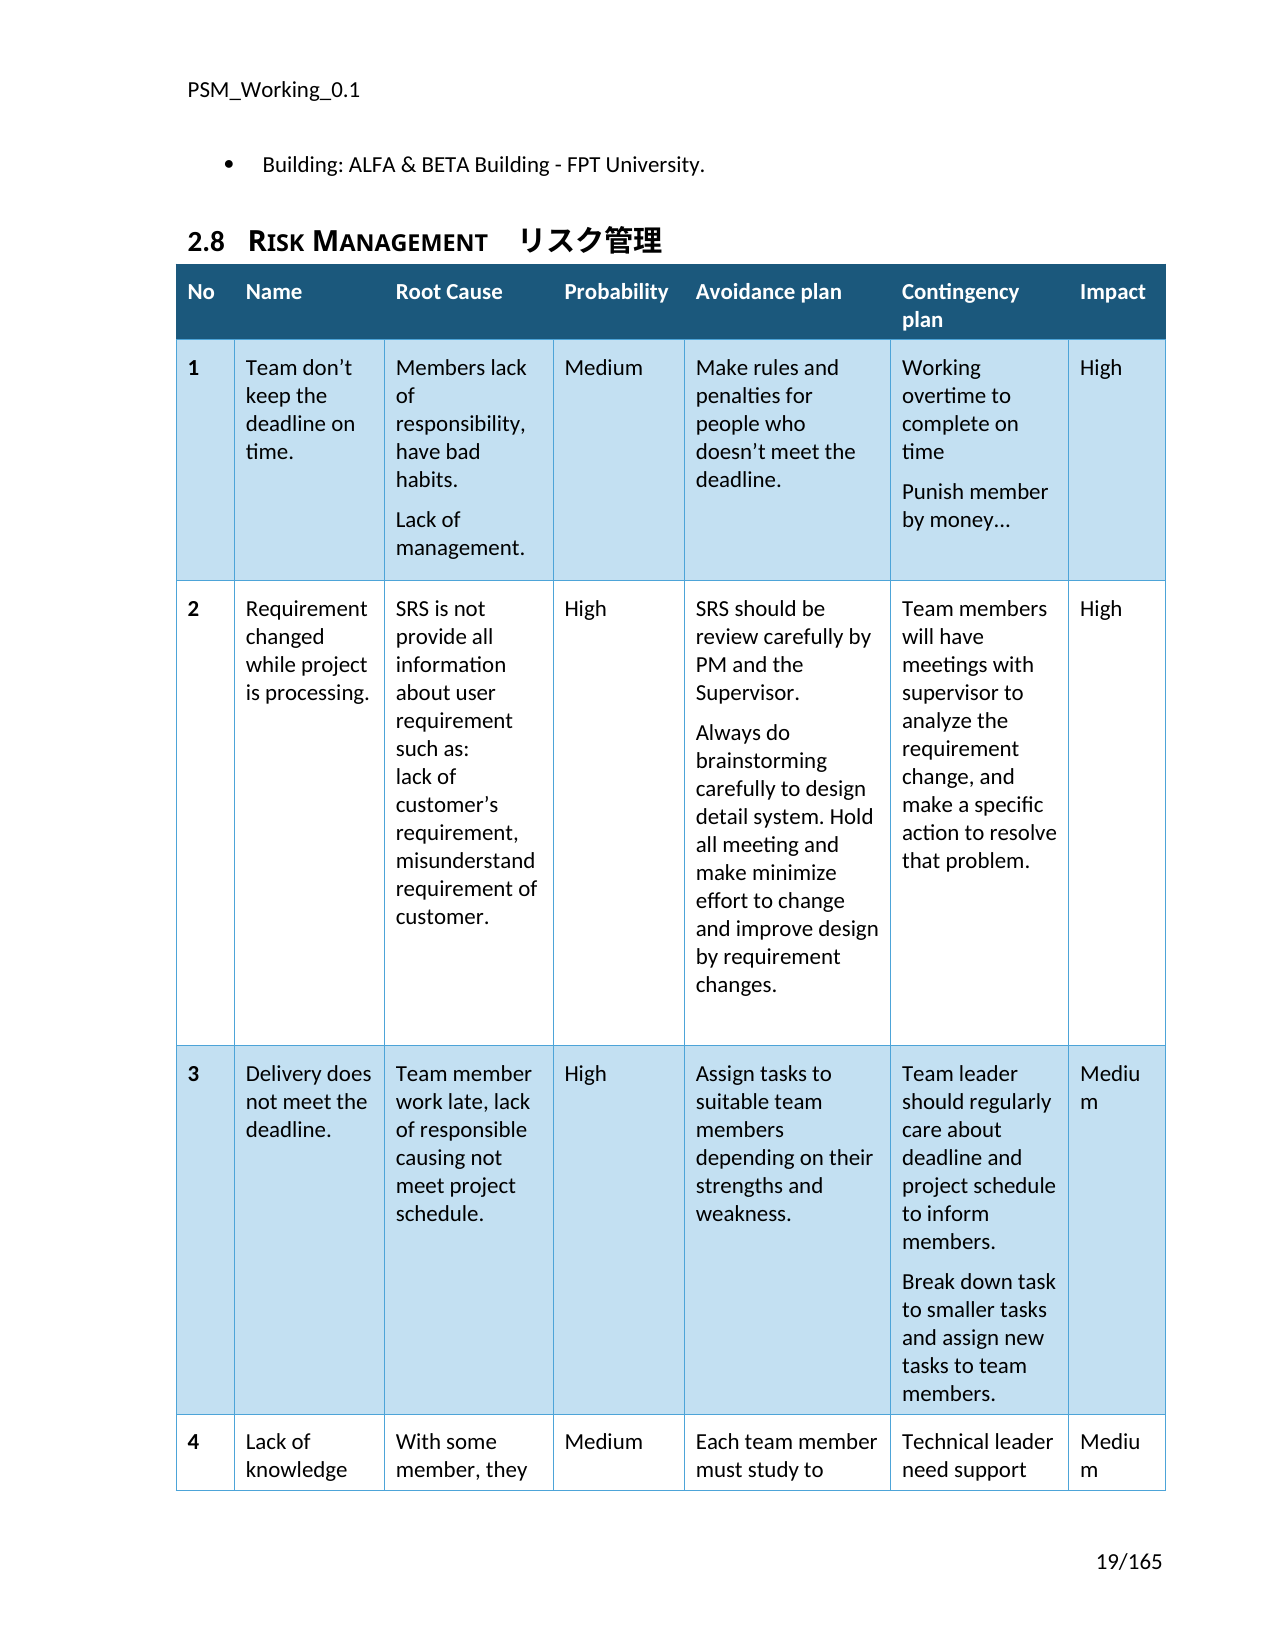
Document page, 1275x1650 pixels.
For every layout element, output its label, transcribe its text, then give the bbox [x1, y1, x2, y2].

table_cell 3 [177, 1046, 234, 1414]
list Building: ALFA & BETA Building - FPT University. [225, 150, 1125, 178]
table_cell Team leader should regularly care about deadline and project schedule to inform members. Break down task to smaller tasks and assign new tasks to team members. [891, 1046, 1068, 1414]
table_cell SRS should be review carefully by PM and the Supervisor. Always do brainstorming carefully to design detail system. Hold all meeting and make minimize effort to change and improve design by requirement changes. [685, 581, 890, 1045]
table_cell High [1069, 581, 1165, 1045]
table_cell 4 [177, 1415, 234, 1490]
table_cell SRS is not provide all information about user requirement such as: lack of customer’s requirement, misunderstand requirement of customer. [385, 581, 553, 1045]
table_cell Assign tasks to suitable team members depending on their strengths and weakness. [685, 1046, 890, 1414]
table_header Root Cause [385, 265, 553, 339]
table_cell 2 [177, 581, 234, 1045]
table_header Contingency plan [891, 265, 1068, 339]
table_header Name [235, 265, 384, 339]
table_cell High [1069, 340, 1165, 580]
table_cell Team don’t keep the deadline on time. [235, 340, 384, 580]
table_cell 1 [177, 340, 234, 580]
table_header Impact [1069, 265, 1165, 339]
table_cell Medium [1069, 1046, 1165, 1414]
table_cell Team members will have meetings with supervisor to analyze the requirement change, and make a specific action to resolve that problem. [891, 581, 1068, 1045]
table_cell High [554, 581, 684, 1045]
table_cell Delivery does not meet the deadline. [235, 1046, 384, 1414]
table_cell Medium [554, 340, 684, 580]
table_cell Team member work late, lack of responsible causing not meet project schedule. [385, 1046, 553, 1414]
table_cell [235, 1415, 384, 1490]
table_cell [891, 1415, 1068, 1490]
subtitle Risk Management リスク管理 [187, 218, 1125, 260]
table_cell High [554, 1046, 684, 1414]
table_header No [177, 265, 234, 339]
table_cell Medium [554, 1415, 684, 1490]
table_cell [385, 1415, 553, 1490]
table_cell Working overtime to complete on time Punish member by money... [891, 340, 1068, 580]
table_cell Requirement changed while project is processing. [235, 581, 384, 1045]
table_cell Members lack of responsibility, have bad habits. Lack of management. [385, 340, 553, 580]
table_header Probability [554, 265, 684, 339]
table_header Avoidance plan [685, 265, 890, 339]
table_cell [685, 1415, 890, 1490]
table_cell Medium [1069, 1415, 1165, 1490]
table_cell Make rules and penalties for people who doesn’t meet the deadline. [685, 340, 890, 580]
